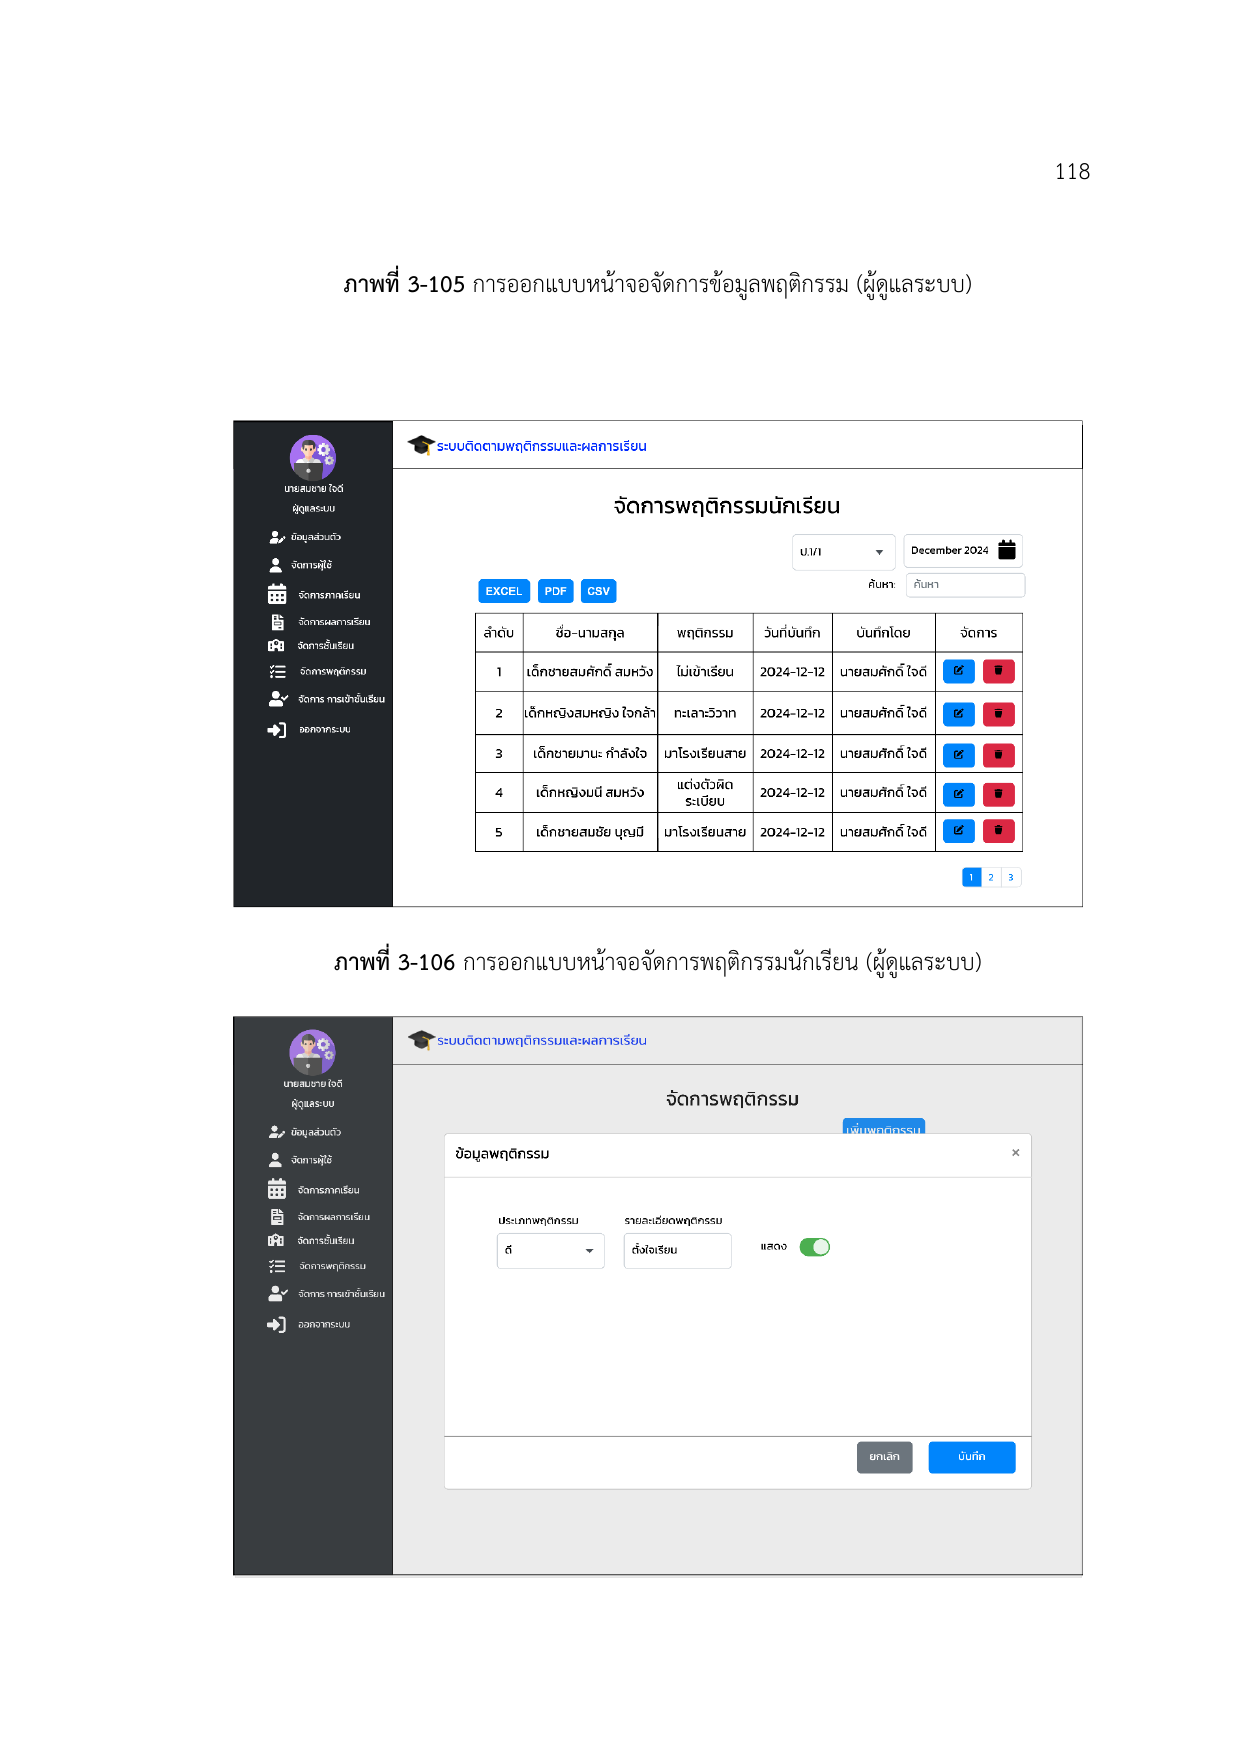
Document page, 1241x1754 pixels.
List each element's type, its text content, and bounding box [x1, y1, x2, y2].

picture [225, 1008, 1091, 1586]
picture [225, 412, 1091, 915]
text ภาพที่ 3-105 การออกแบบหน้าจอจัดการข้อมูลพฤติกรรม (ผู้ดูแลระบบ) [225, 263, 1090, 300]
text ภาพที่ 3-106 การออกแบบหน้าจอจัดการพฤติกรรมนักเรียน (ผู้ดูแลระบบ) [225, 941, 1090, 979]
